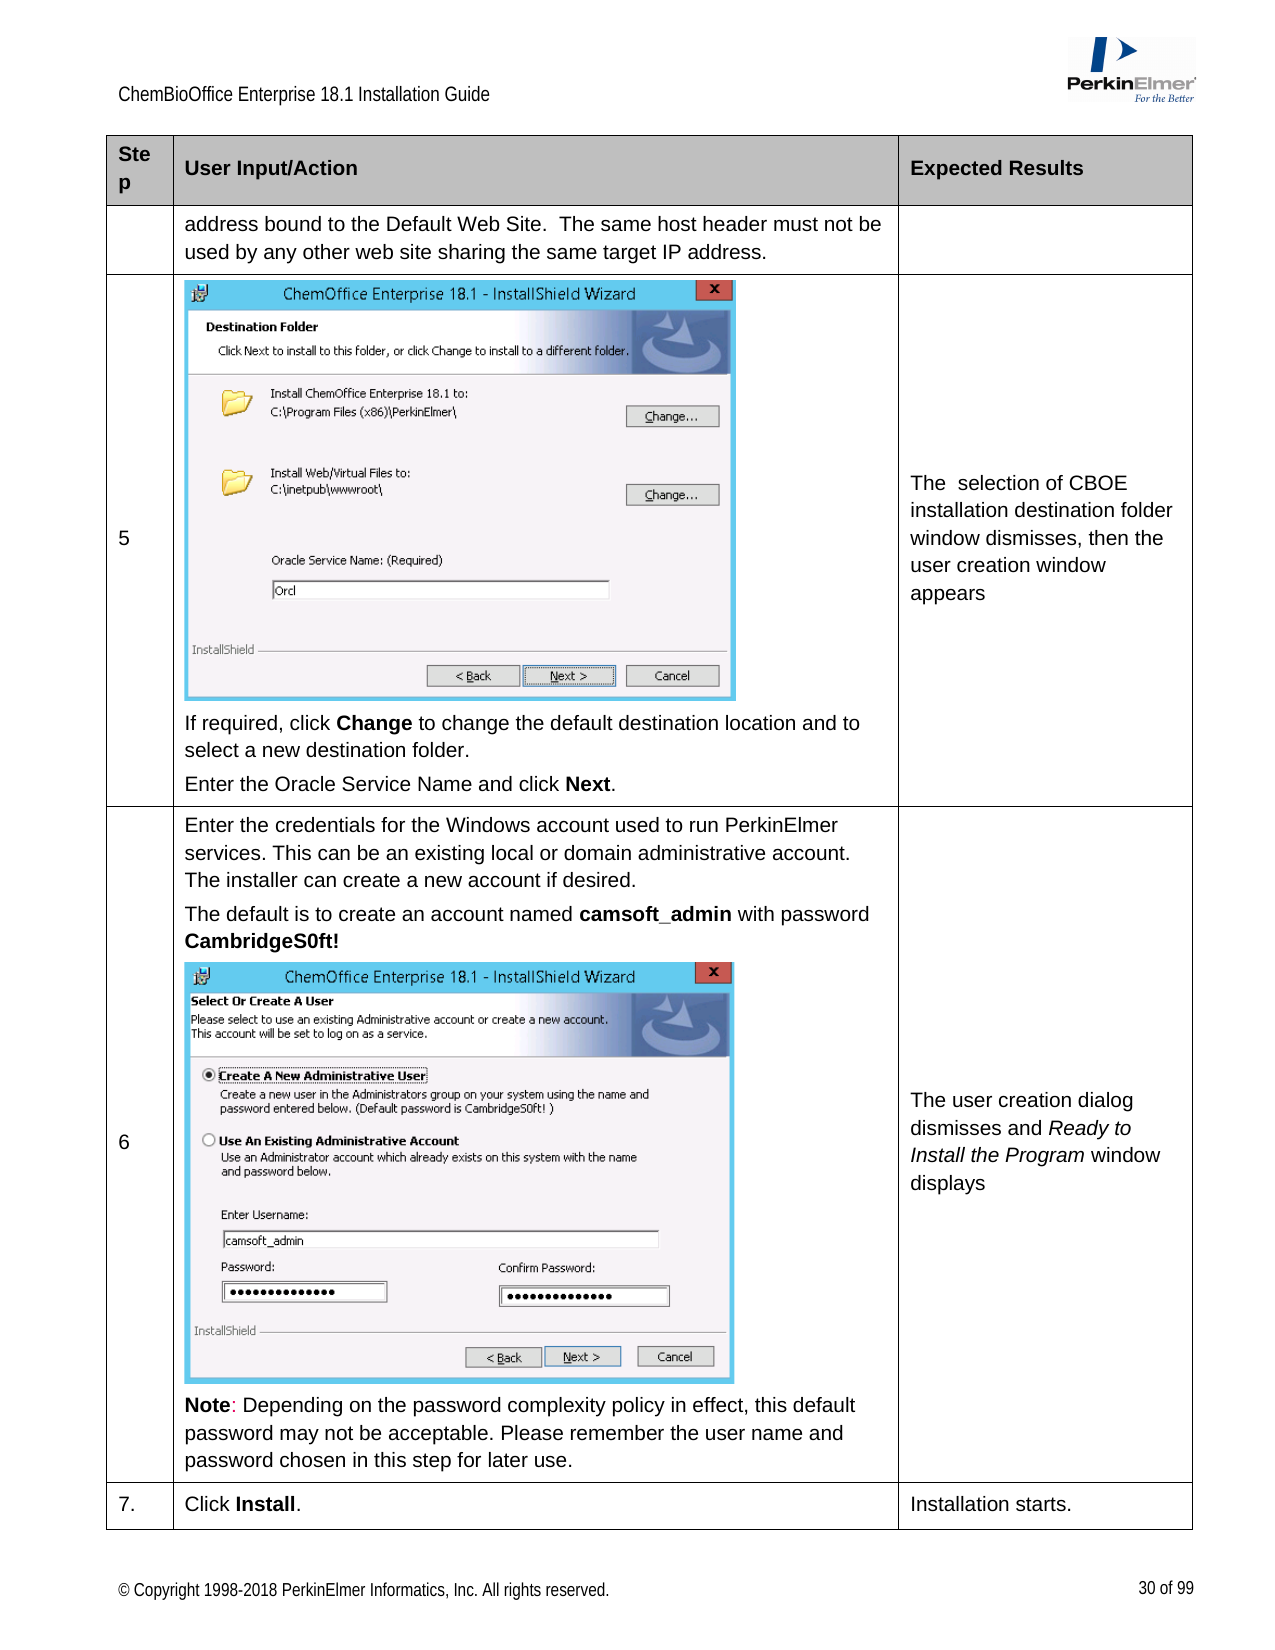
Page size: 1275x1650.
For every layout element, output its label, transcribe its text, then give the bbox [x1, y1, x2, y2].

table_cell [174, 206, 898, 273]
table_header User Input/Action [174, 136, 898, 205]
table_cell 7. [107, 1483, 173, 1529]
table_cell 5 [107, 275, 173, 806]
table_cell If required, click Change to change the default destination location and to select a new destination folder. Enter the Oracle Service Name and click Next. [174, 275, 898, 806]
table_cell The selection of CBOE installation destination folder window dismisses, then the user creation window appears [899, 275, 1192, 806]
table_cell 6 [107, 807, 173, 1482]
table_cell Enter the credentials for the Windows account used to run PerkinElmer services. This can be an existing local or domain administrative account. The installer can create a new account if desired. The default is to create an account named camsoft_admin with password CambridgeS0ft! Note: Depending on the password complexity policy in effect, this default password may not be acceptable. Please remember the user name and password chosen in this step for later use. [174, 807, 898, 1482]
table_cell 4 [107, 206, 173, 273]
picture [184, 962, 735, 1384]
table_header Expected Results [899, 136, 1192, 205]
picture [184, 280, 736, 701]
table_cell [899, 206, 1192, 273]
table_cell Installation starts. [899, 1483, 1192, 1529]
table_cell The user creation dialog dismisses and Ready to Install the Program window displays [899, 807, 1192, 1482]
table_header Step [107, 136, 173, 205]
table_cell Click Install. [174, 1483, 898, 1529]
picture [1067, 37, 1197, 102]
